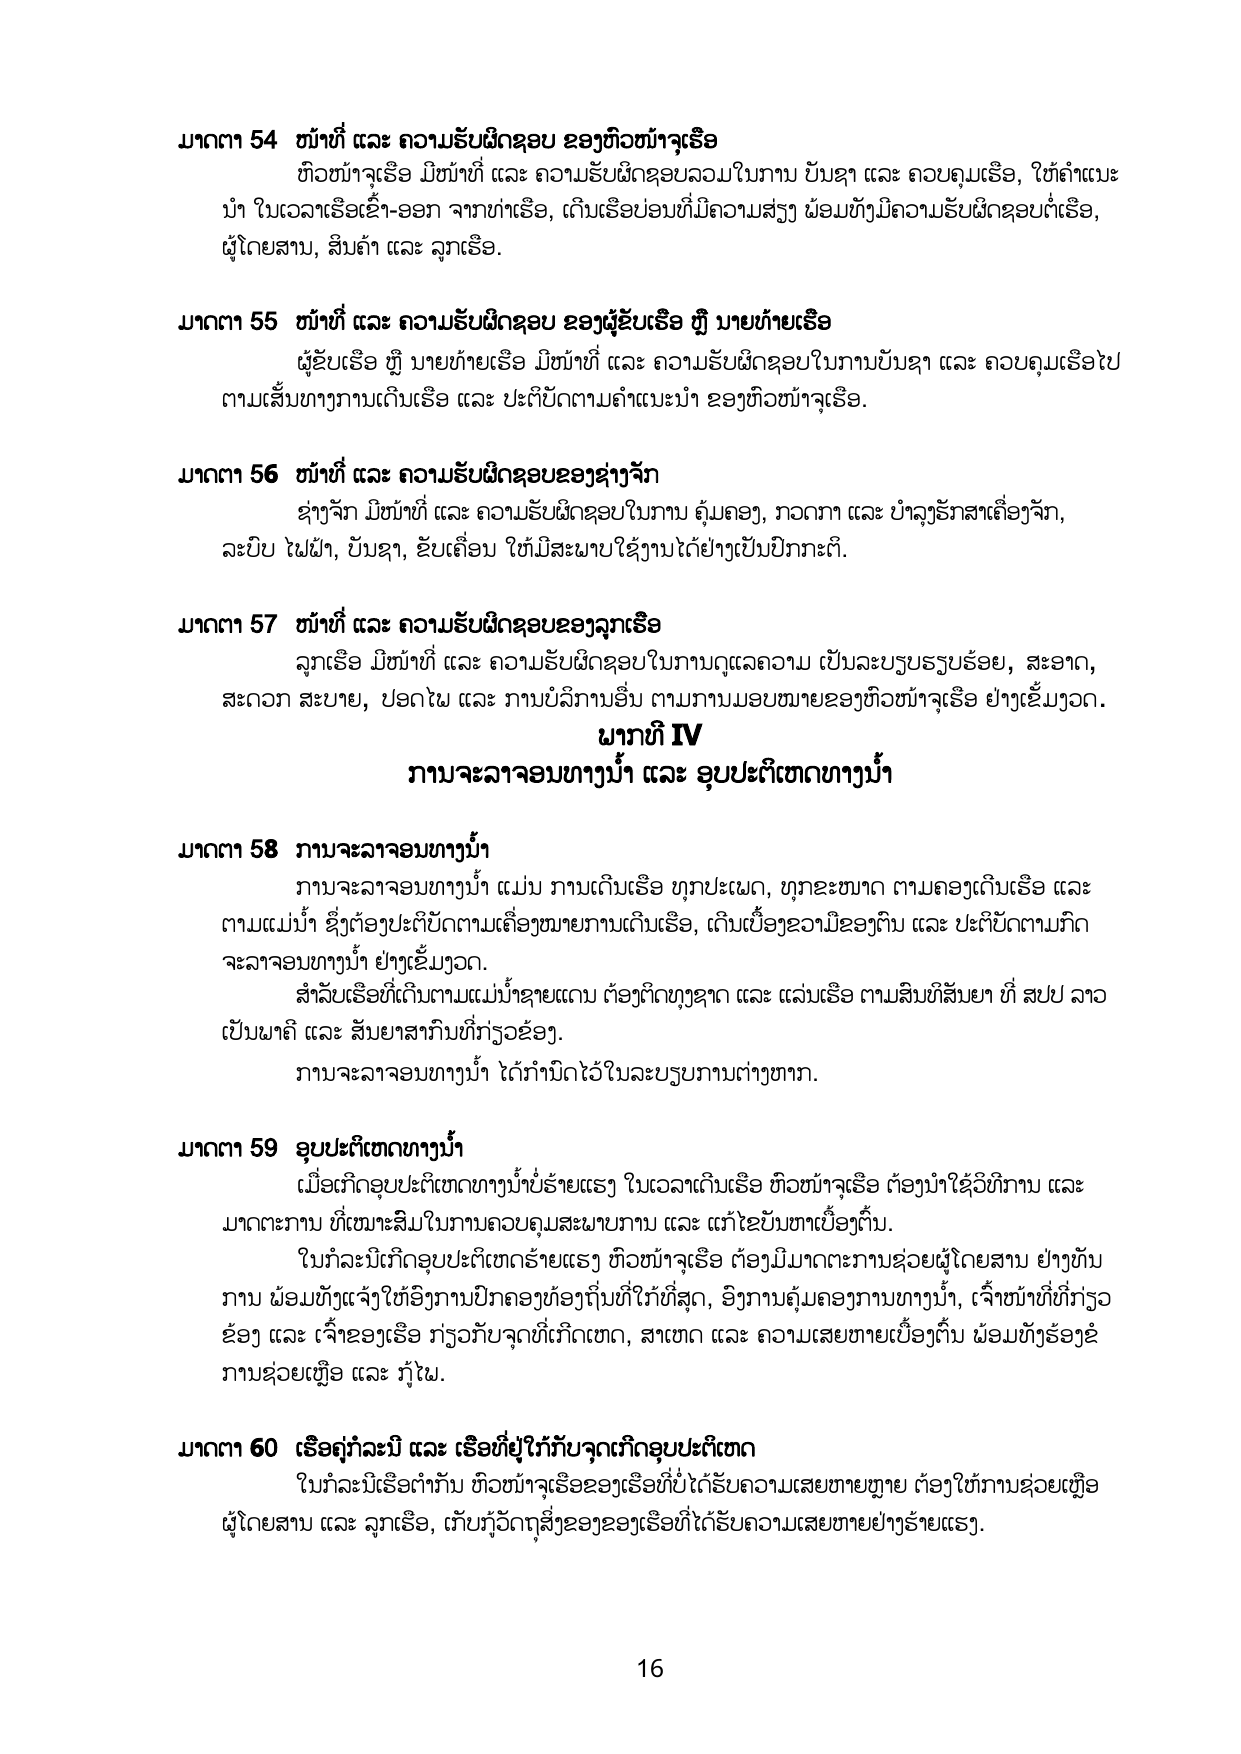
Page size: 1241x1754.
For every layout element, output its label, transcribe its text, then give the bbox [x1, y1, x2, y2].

text ການຈະລາຈອນທາງນ້ຳ ແມ່ນ ການເດີນເຮືອ ທຸກປະເພດ, ທຸກຂະໜາດ ຕາມຄອງເດີນເຮືອ ແລະ ຕາມແມ່ນ້ຳ ຊຶ່ງຕ້ອງປະຕິບັດຕາມເຄື່ອງໝາຍການເດີນເຮືອ, ເດີນເບື້້ອງຂວາມືຂອງຕົນ ແລະ ປະຕິບັດຕາມກົດຈະລາຈອນທາງນ້ຳ ຢ່າງເຂັ້ມງວດ. [221, 865, 1122, 977]
list ໃນກໍລະນີເກີດອຸບປະຕິເຫດຮ້າຍແຮງ ຫົວໜ້າຈຸເຮືອ ຕ້ອງມີມາດຕະການຊ່ວຍຜູ້ໂດຍສານ ຢ່າງທັນການ ພ້ອມທັງແຈ້ງໃຫ້ອົງການປົກຄອງທ້ອງຖິ່ນທີ່ໃກ້ທີ່ສຸດ, ອົງການຄຸ້ມຄອງການທາງນໍ້າ, ເຈົ້າໜ້າທີ່ທີ່ກ່ຽວ ຂ້ອງ ແລະ ເຈົ້າຂອງເຮືອ ກ່ຽວກັບຈຸດທີ່ເກີດເຫດ, ສາເຫດ ແລະ ຄວາມເສຍຫາຍເບື້ອງຕົ້ນ ພ້ອມທັງຮ້ອງຂໍການຊ່ວຍເຫຼືອ ແລະ ກູ້ໄພ. [221, 1239, 1122, 1389]
text ຫົວໜ້າຈຸເຮືອ ມີໜ້າທີ່ ແລະ ຄວາມຮັບຜິດຊອບລວມໃນການ ບັນຊາ ແລະ ຄວບຄຸມເຮືອ, ໃຫ້ຄໍາແນະນໍາ ໃນເວລາເຮືອເຂົ້າ-ອອກ ຈາກທ່າເຮືອ, ເດີນເຮືອບ່ອນທີ່ມີຄວາມສ່ຽງ ພ້ອມທັງມີຄວາມຮັບຜິດຊອບຕໍ່ເຮືອ, ຜູ້ໂດຍສານ, ສິນຄ້າ ແລະ ລູກເຮືອ. [222, 156, 1122, 266]
text ມາດຕາ 56 ໜ້າທີ່ ແລະ ຄວາມຮັບຜິດຊອບຂອງຊ່າງຈັກ [177, 452, 1122, 490]
text ການຈະລາຈອນທາງນ້ຳ ໄດ້ກຳນົດໄວ້ໃນລະບຽບການຕ່າງຫາກ. [221, 1051, 1122, 1089]
text ມາດຕາ 55 ໜ້າທີ່ ແລະ ຄວາມຮັບຜິດຊອບ ຂອງຜູ້ຂັບເຮືອ ຫຼື ນາຍທ້າຍເຮືອ [177, 303, 1122, 340]
text ມາດຕາ 54 ໜ້າທີ່ ແລະ ຄວາມຮັບຜິດຊອບ ຂອງຫົວໜ້າຈຸເຮືອ [177, 118, 1122, 156]
text ລູກເຮືອ ມີໜ້າທີ່ ແລະ ຄວາມຮັບຜິດຊອບໃນການດູແລຄວາມ ເປັນລະບຽບຮຽບຮ້ອຍ, ສະອາດ, ສະດວກ ສະບາຍ, ປອດໄພ ແລະ ການບໍລິການອື່ນ ຕາມການມອບໝາຍຂອງຫົວໜ້າຈຸເຮືອ ຢ່າງເຂັ້ມງວດ. [177, 640, 1122, 715]
text ຜູ້ຂັບເຮືອ ຫຼື ນາຍທ້າຍເຮືອ ມີໜ້າທີ່ ແລະ ຄວາມຮັບຜິດຊອບໃນການບັນຊາ ແລະ ຄວບຄຸມເຮືອໄປຕາມເສັ້ນທາງການເດີນເຮືອ ແລະ ປະຕິບັດຕາມຄໍາແນະນຳ ຂອງຫົວໜ້າຈຸເຮືອ. [222, 340, 1122, 415]
list ການຈະລາຈອນທາງນໍ້າ ແລະ ອຸບປະຕິເຫດທາງນ້ຳ [177, 752, 1122, 790]
text ສຳລັບເຮືອທີ່ເດີນຕາມແມ່ນ້ຳຊາຍແດນ ຕ້ອງຕິດທຸງຊາດ ແລະ ແລ່ນເຮືອ ຕາມສົນທິສັນຍາ ທີ່ ສປປ ລາວ ເປັນພາຄີ ແລະ ສັນຍາສາກົນທີ່ກ່ຽວຂ້ອງ. [221, 977, 1122, 1051]
text ຊ່າງຈັກ ມີໜ້າທີ່ ແລະ ຄວາມຮັບຜິດຊອບໃນການ ຄຸ້ມຄອງ, ກວດກາ ແລະ ບຳລຸງຮັກສາເຄື່ອງຈັກ, ລະບົບ ໄຟຟ້າ, ບັນຊາ, ຂັບເຄື່ອນ ໃຫ້ມີສະພາບໃຊ້ງານໄດ້ຢ່າງເປັນປົກກະຕິ. [222, 490, 1122, 565]
text ມາດຕາ 57 ໜ້າທີ່ ແລະ ຄວາມຮັບຜິດຊອບຂອງລູກເຮືອ [177, 602, 1122, 640]
text ມາດຕາ 60 ເຮືອຄູ່ກໍລະນີ ແລະ ເຮືອທີ່ຢູ່ໃກ້ກັບຈຸດເກີດອຸບປະຕິເຫດ [177, 1426, 1122, 1464]
list ເມື່ອເກີດອຸບປະຕິເຫດທາງນໍ້າບໍ່ຮ້າຍແຮງ ໃນເວລາເດີນເຮືອ ຫົວໜ້າຈຸເຮືອ ຕ້ອງນຳໃຊ້ວິທີການ ແລະ ມາດຕະການ ທີ່ເໝາະສົົມໃນການຄວບຄຸມສະພາບການ ແລະ ແກ້ໄຂບັນຫາເບື້ອງຕົ້ນ. [221, 1164, 1122, 1239]
text ມາດຕາ 59 ອຸບປະຕິເຫດທາງນໍ້າ [177, 1126, 1122, 1164]
list ໃນກໍລະນີເຮືອຕຳກັນ ຫົວໜ້າຈຸເຮືອຂອງເຮືອທີ່ບໍ່ໄດ້ຮັບຄວາມເສຍຫາຍຫຼາຍ ຕ້ອງໃຫ້ການຊ່ວຍເຫຼືອ ຜູ້ໂດຍສານ ແລະ ລູກເຮືອ, ເກັບກູ້ວັດຖຸສິ່ງຂອງຂອງເຮືອທີ່ໄດ້ຮັບຄວາມເສຍຫາຍຢ່າງຮ້າຍແຮງ. [222, 1464, 1122, 1539]
text ມາດຕາ 58 ການຈະລາຈອນທາງນໍ້າ [177, 827, 1122, 865]
list ພາກທີ IV [177, 715, 1122, 752]
